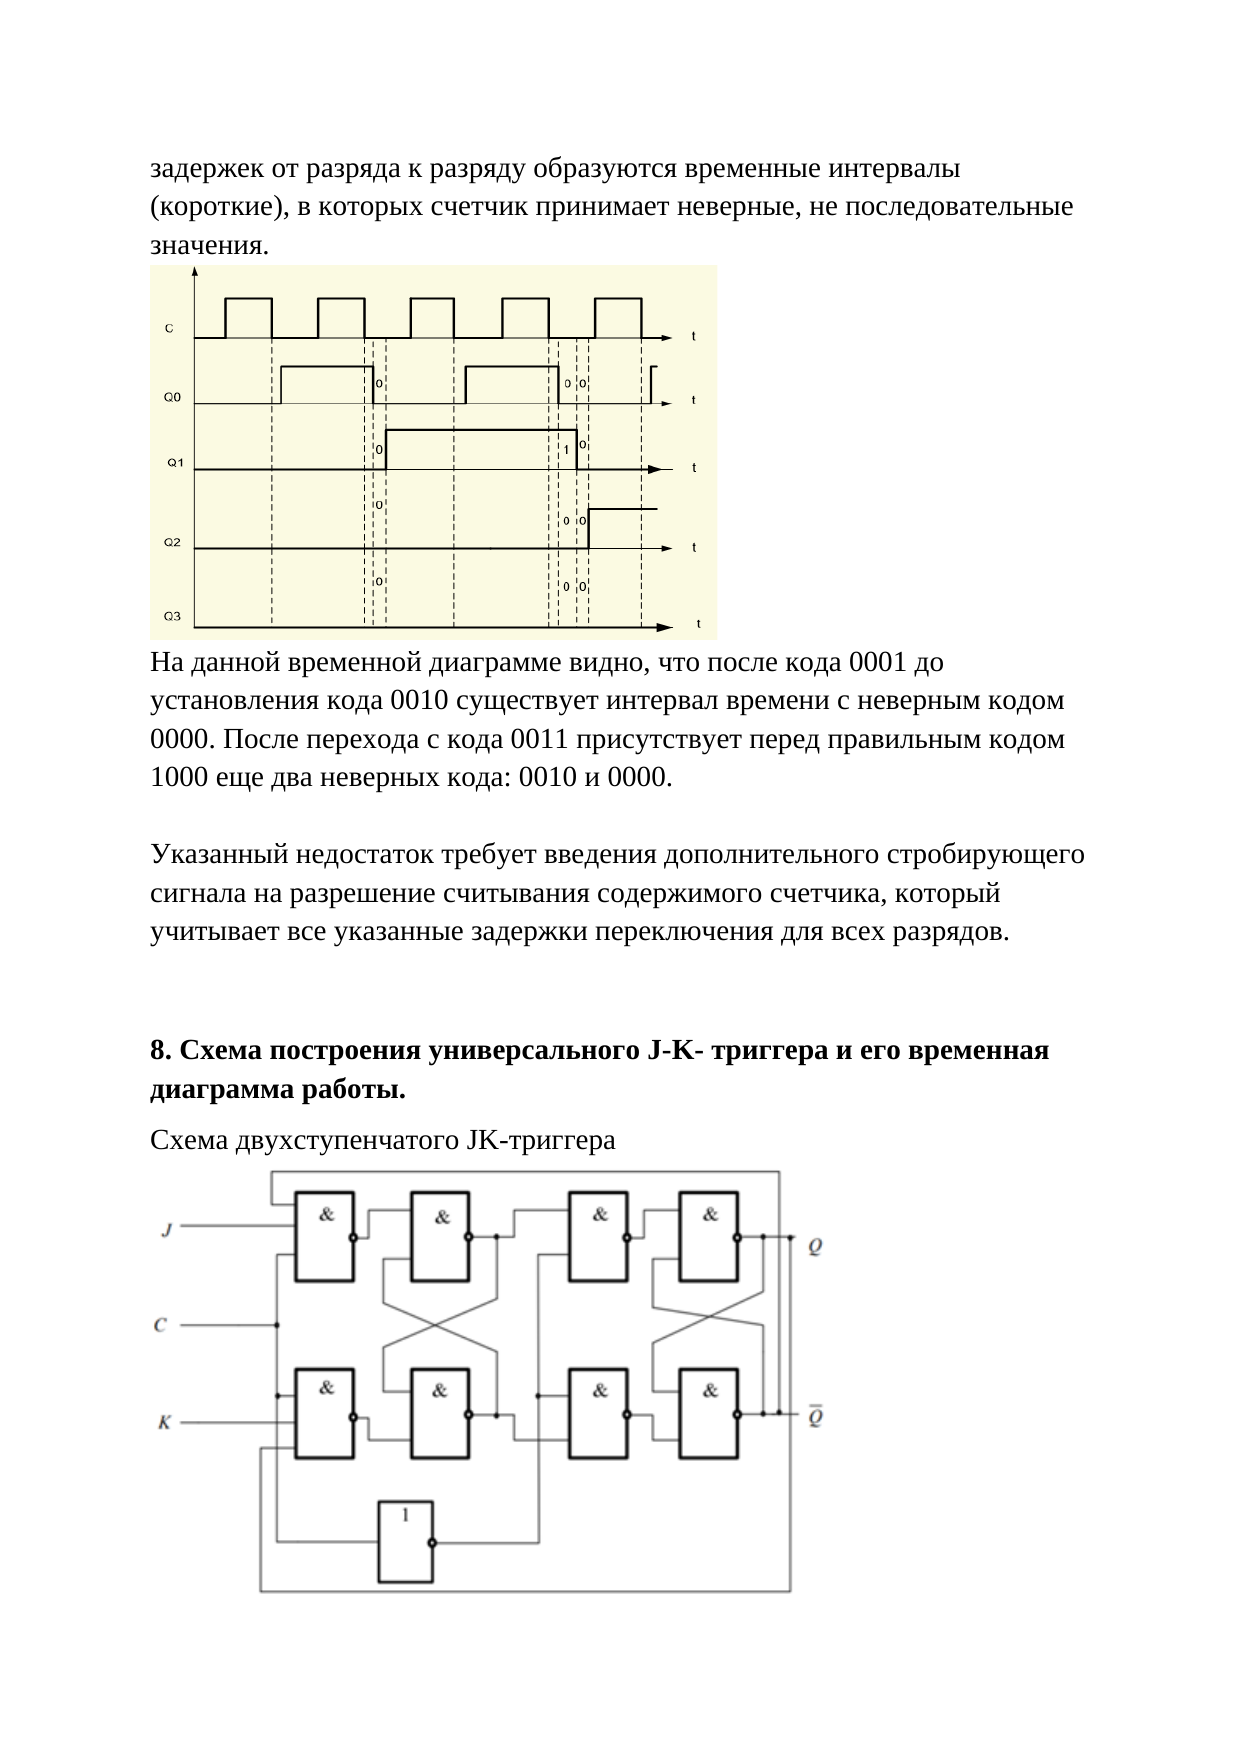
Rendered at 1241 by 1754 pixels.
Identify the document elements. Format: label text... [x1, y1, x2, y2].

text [150, 150, 1090, 261]
picture [150, 265, 718, 640]
subtitle 8. Схема построения универсального J-K- триггера и его временная диаграмма работы. [150, 1032, 1090, 1104]
text Указанный недостаток требует введения дополнительного стробирующего сигнала на разрешение считывания содержимого счетчика, который учитывает все указанные задержки переключения для всех разрядов. [150, 836, 1090, 947]
text Схема двухступенчатого JK-триггера [150, 1122, 1090, 1155]
picture [150, 1160, 836, 1597]
text На данной временной диаграмме видно, что после кода 0001 до установления кода 0010 существует интервал времени с неверным кодом 0000. После перехода с кода 0011 присутствует перед правильным кодом 1000 еще два неверных кода: 0010 и 0000. [150, 644, 1090, 793]
